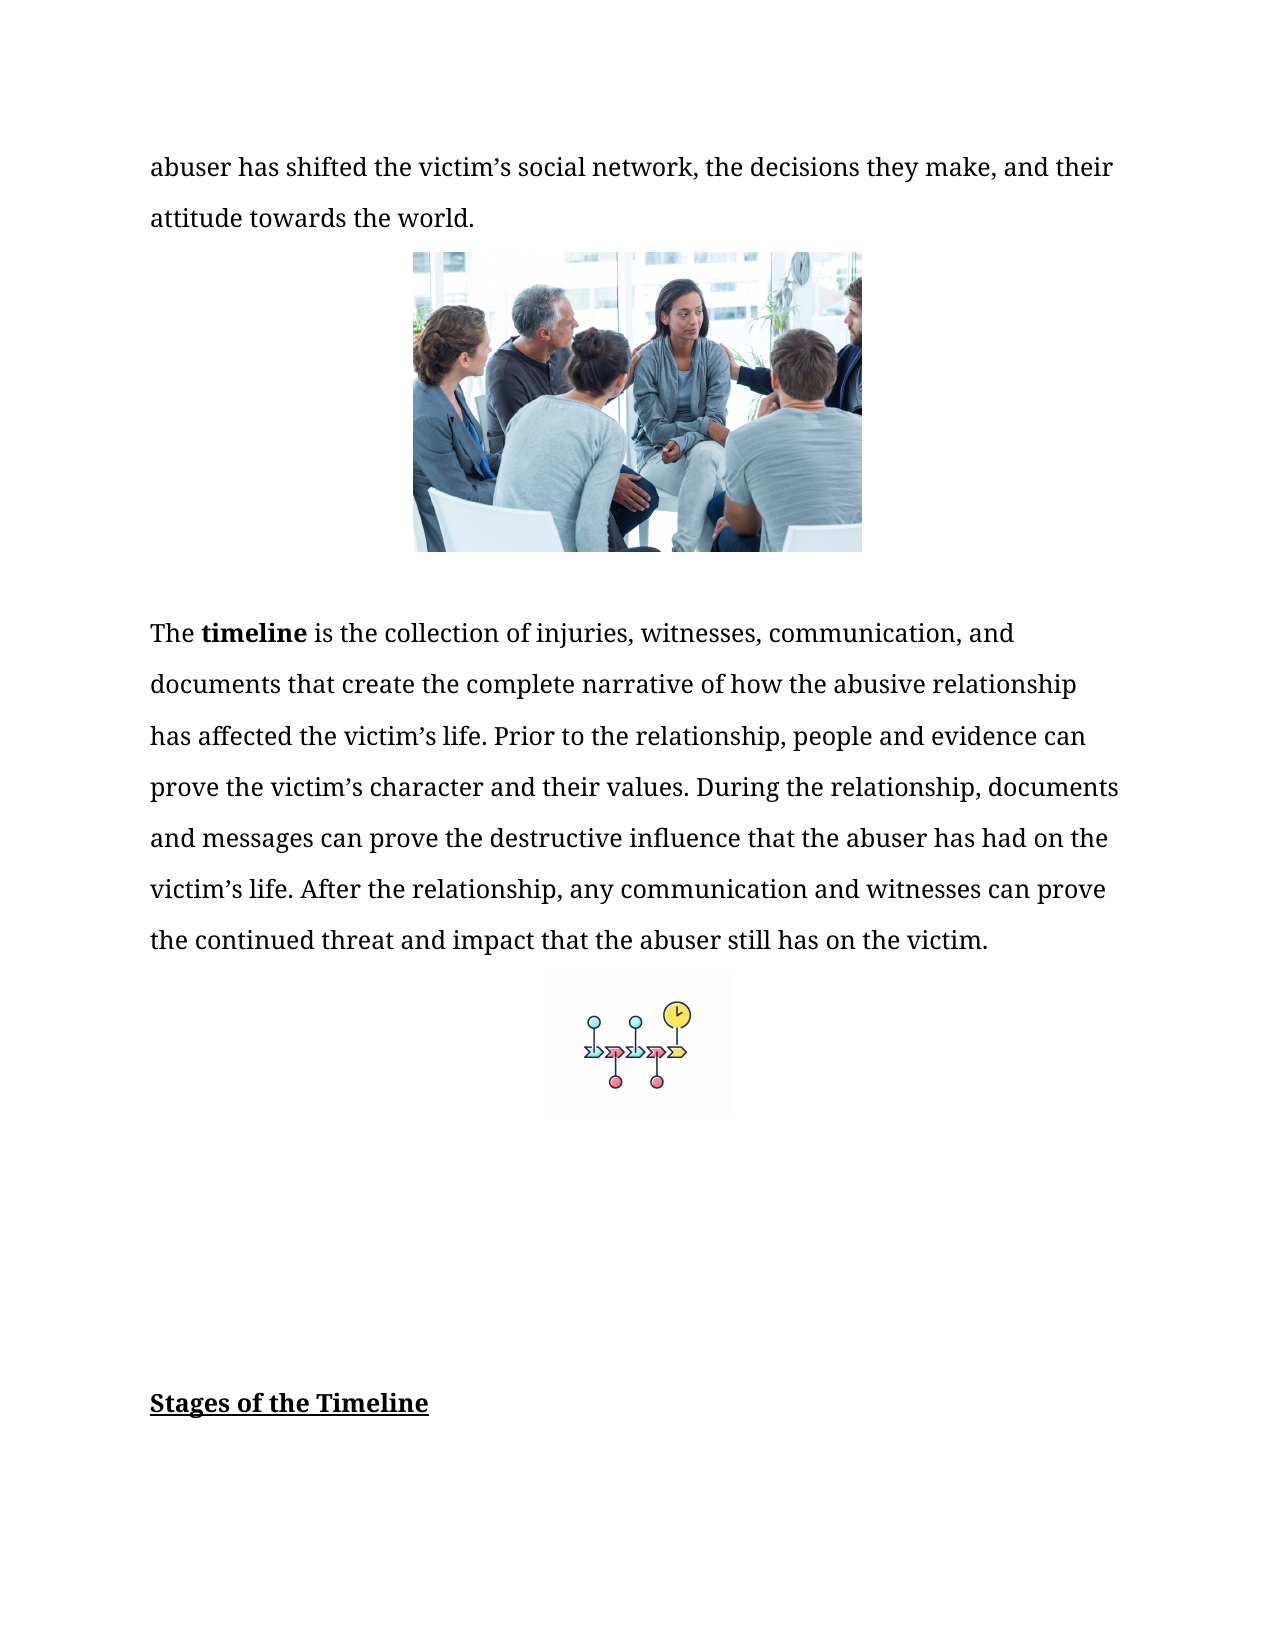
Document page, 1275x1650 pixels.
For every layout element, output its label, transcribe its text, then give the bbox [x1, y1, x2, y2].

text The timeline is the collection of injuries, witnesses, communication, and documents that create the complete narrative of how the abusive relationship has affected the victim’s life. Prior to the relationship, people and evidence can prove the victim’s character and their values. During the relationship, documents and messages can prove the destructive influence that the abuser has had on the victim’s life. After the relationship, any communication and witnesses can prove the continued threat and impact that the abuser still has on the victim. [150, 616, 1125, 956]
picture [413, 252, 862, 552]
text Stages of the Timeline [150, 1385, 1125, 1419]
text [150, 150, 1125, 235]
picture [543, 973, 732, 1117]
